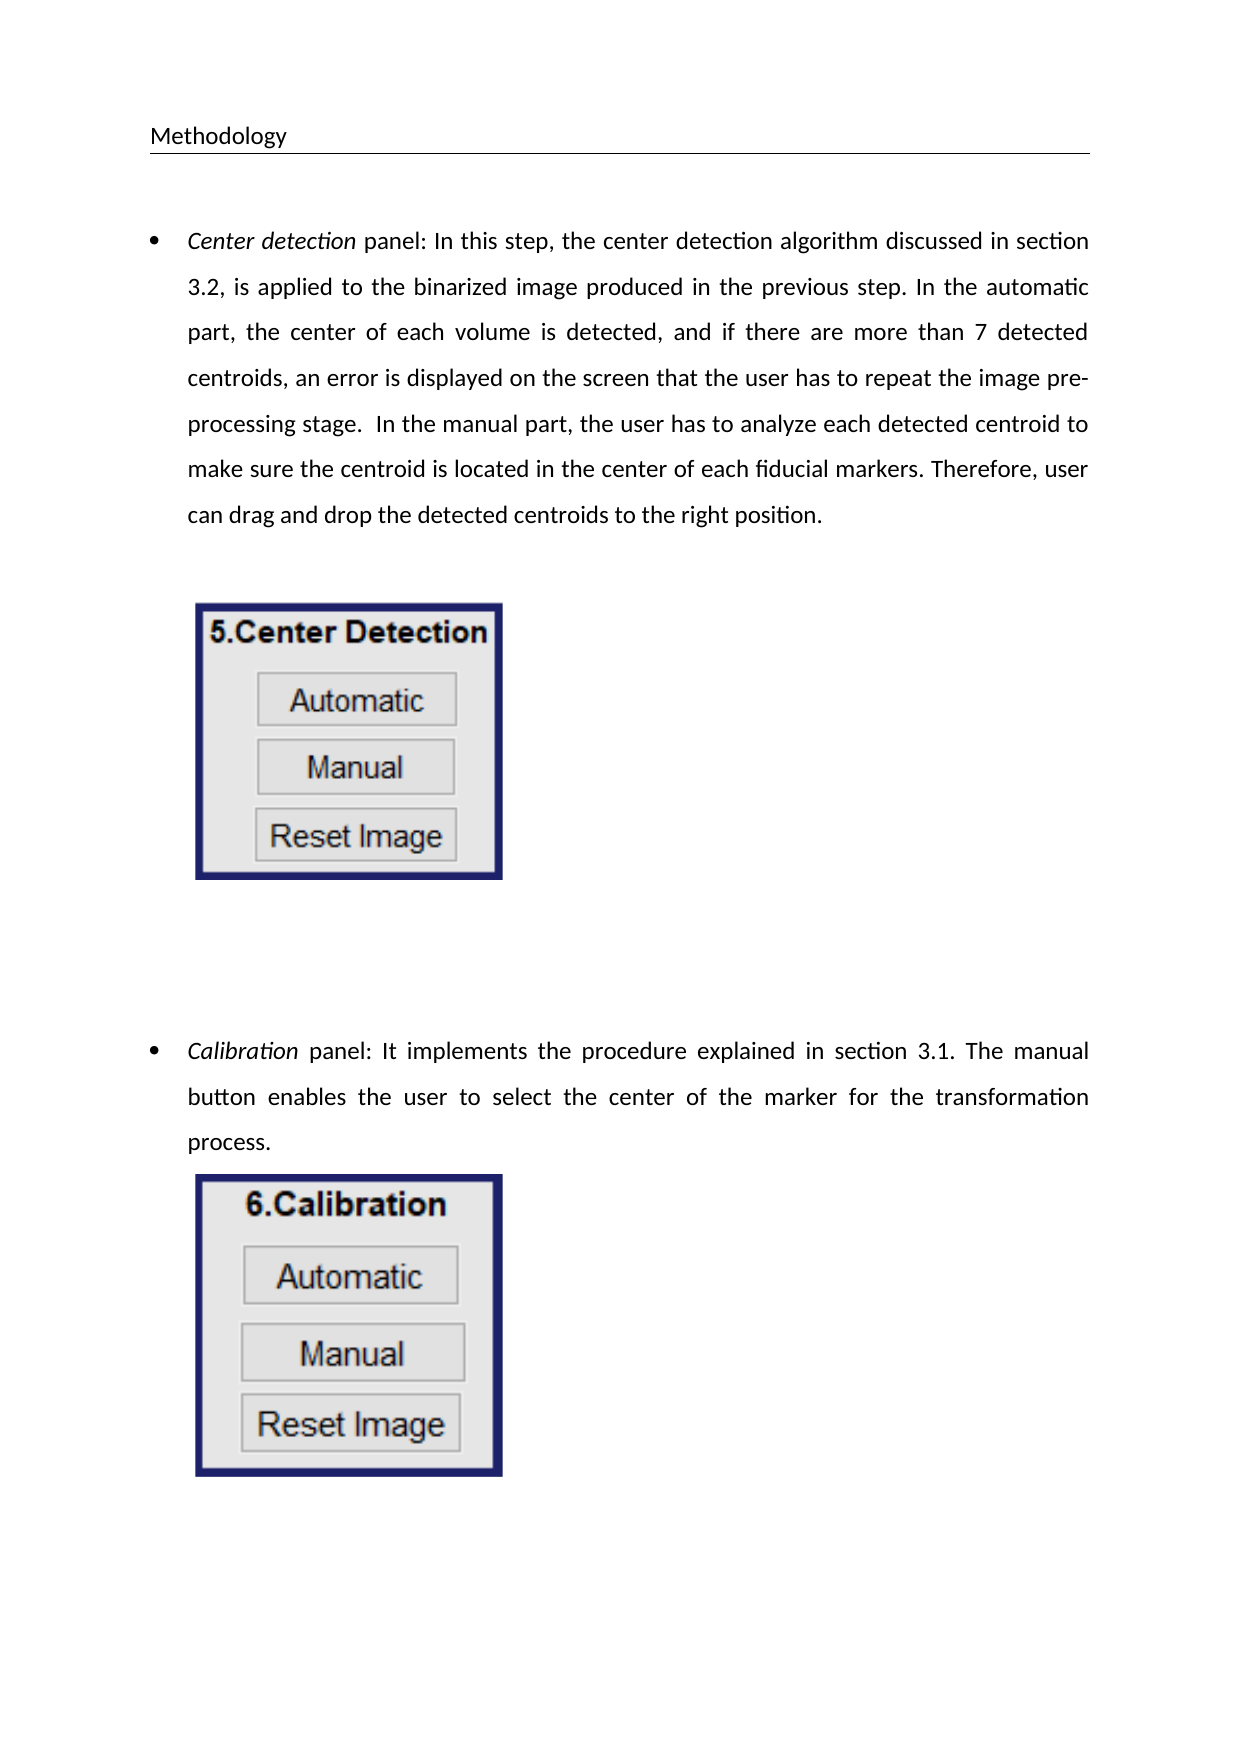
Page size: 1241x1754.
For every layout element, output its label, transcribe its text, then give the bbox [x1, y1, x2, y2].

list Center detection panel: In this step, the center detection algorithm discussed in section 3.2, is applied to the binarized image produced in the previous step. In the automatic part, the center of each volume is detected, and if there are more than 7 detected centroids, an error is displayed on the screen that the user has to repeat the image pre-processing stage. In the manual part, the user has to analyze each detected centroid to make sure the centroid is located in the center of each fiducial markers. Therefore, user can drag and drop the detected centroids to the right position. [150, 225, 1090, 530]
list Calibration panel: It implements the procedure explained in section 3.1. The manual button enables the user to select the center of the marker for the transformation process. [150, 1035, 1090, 1157]
picture [195, 1174, 503, 1477]
picture [195, 602, 503, 880]
